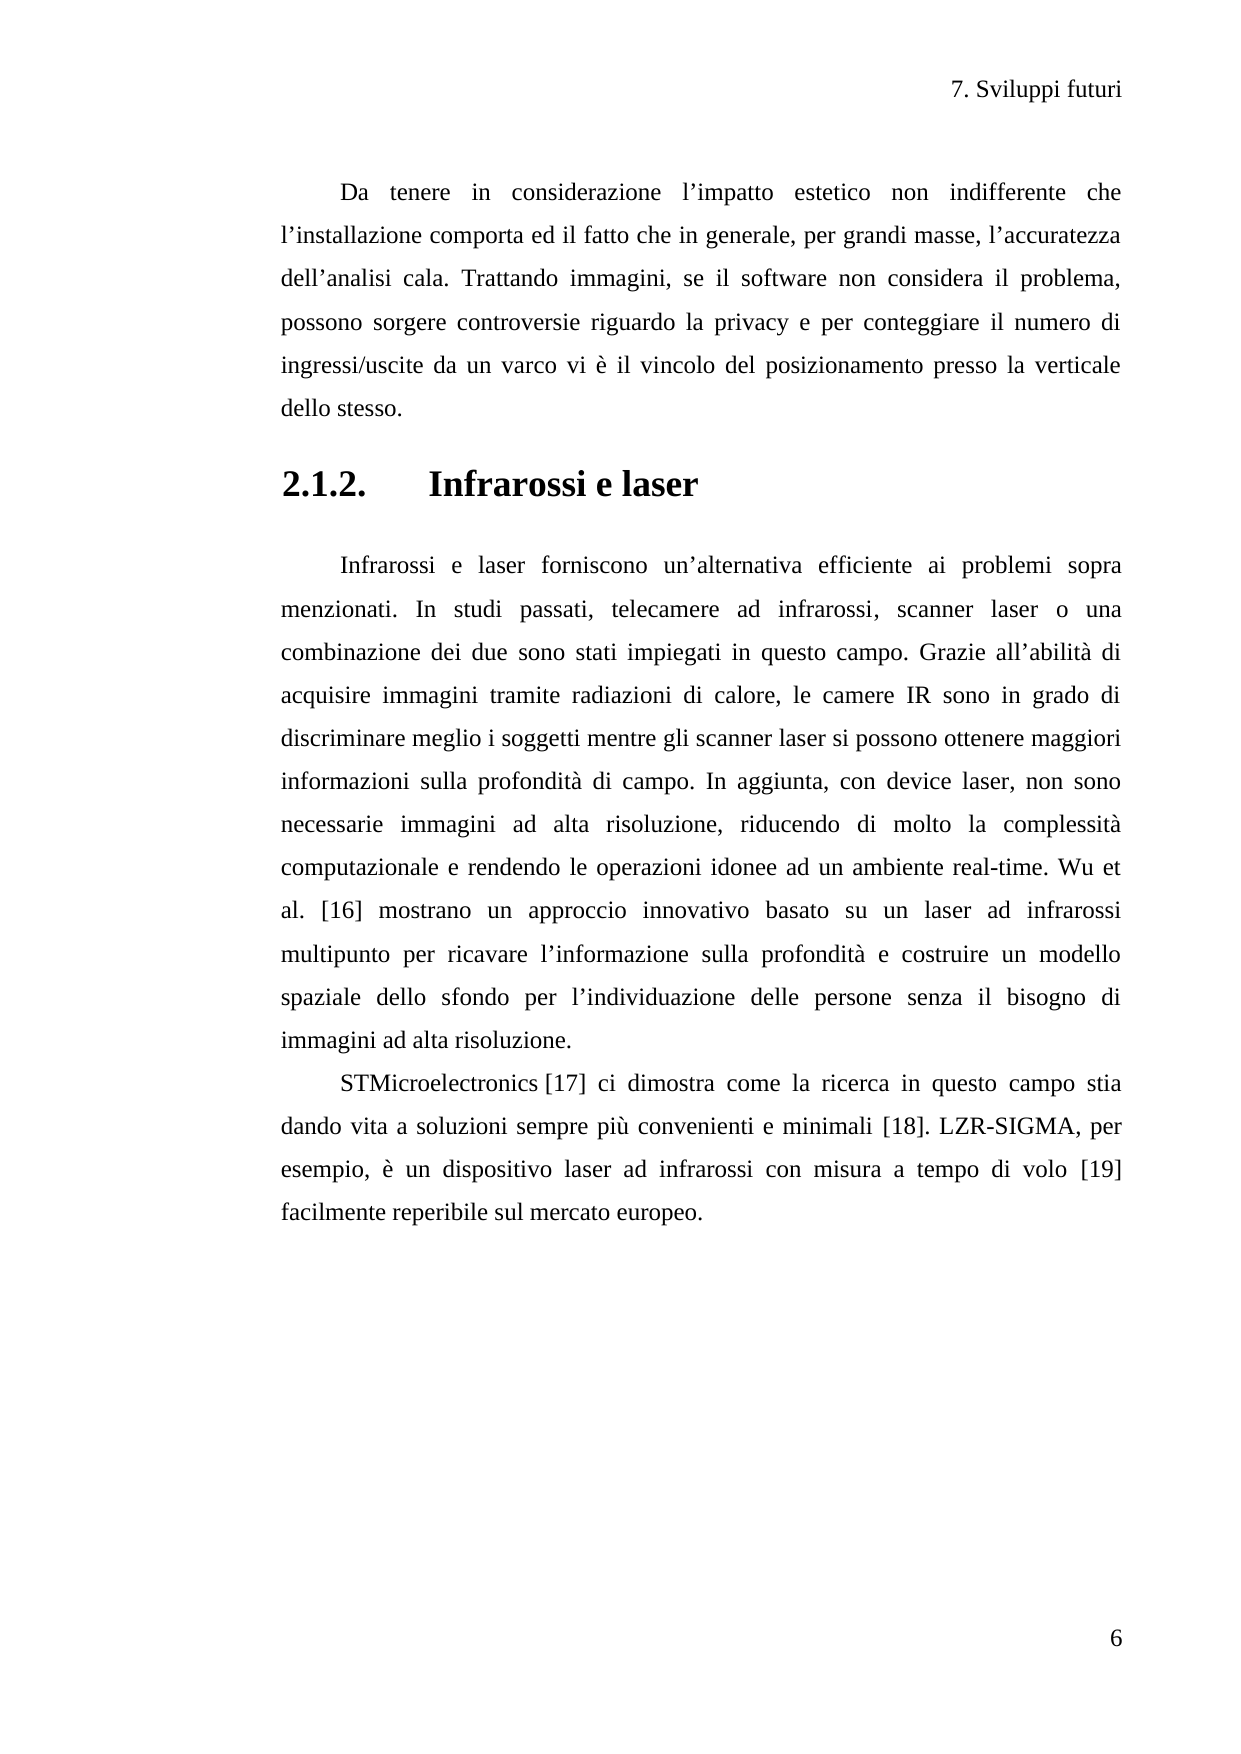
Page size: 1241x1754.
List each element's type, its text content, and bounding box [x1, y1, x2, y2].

text STMicroelectronics ci dimostra come la ricerca in questo campo stia dando vita a soluzioni sempre più convenienti e minimali . LZR-SIGMA, per esempio, è un dispositivo laser ad infrarossi con misura a tempo di volo facilmente reperibile sul mercato europeo. [281, 1068, 1122, 1226]
list Infrarossi e laser [282, 461, 1122, 504]
text Da tenere in considerazione l’impatto estetico non indifferente che l’installazione comporta ed il fatto che in generale, per grandi masse, l’accuratezza dell’analisi cala. Trattando immagini, se il software non considera il problema, possono sorgere controversie riguardo la privacy e per conteggiare il numero di ingressi/uscite da un varco vi è il vincolo del posizionamento presso la verticale dello stesso. [281, 177, 1122, 422]
text Infrarossi e laser forniscono un’alternativa efficiente ai problemi sopra menzionati. In studi passati, telecamere ad infrarossi, scanner laser o una combinazione dei due sono stati impiegati in questo campo. Grazie all’abilità di acquisire immagini tramite radiazioni di calore, le camere IR sono in grado di discriminare meglio i soggetti mentre gli scanner laser si possono ottenere maggiori informazioni sulla profondità di campo. In aggiunta, con device laser, non sono necessarie immagini ad alta risoluzione, riducendo di molto la complessità computazionale e rendendo le operazioni idonee ad un ambiente real-time. Wu et al. mostrano un approccio innovativo basato su un laser ad infrarossi multipunto per ricavare l’informazione sulla profondità e costruire un modello spaziale dello sfondo per l’individuazione delle persone senza il bisogno di immagini ad alta risoluzione. [281, 551, 1122, 1054]
